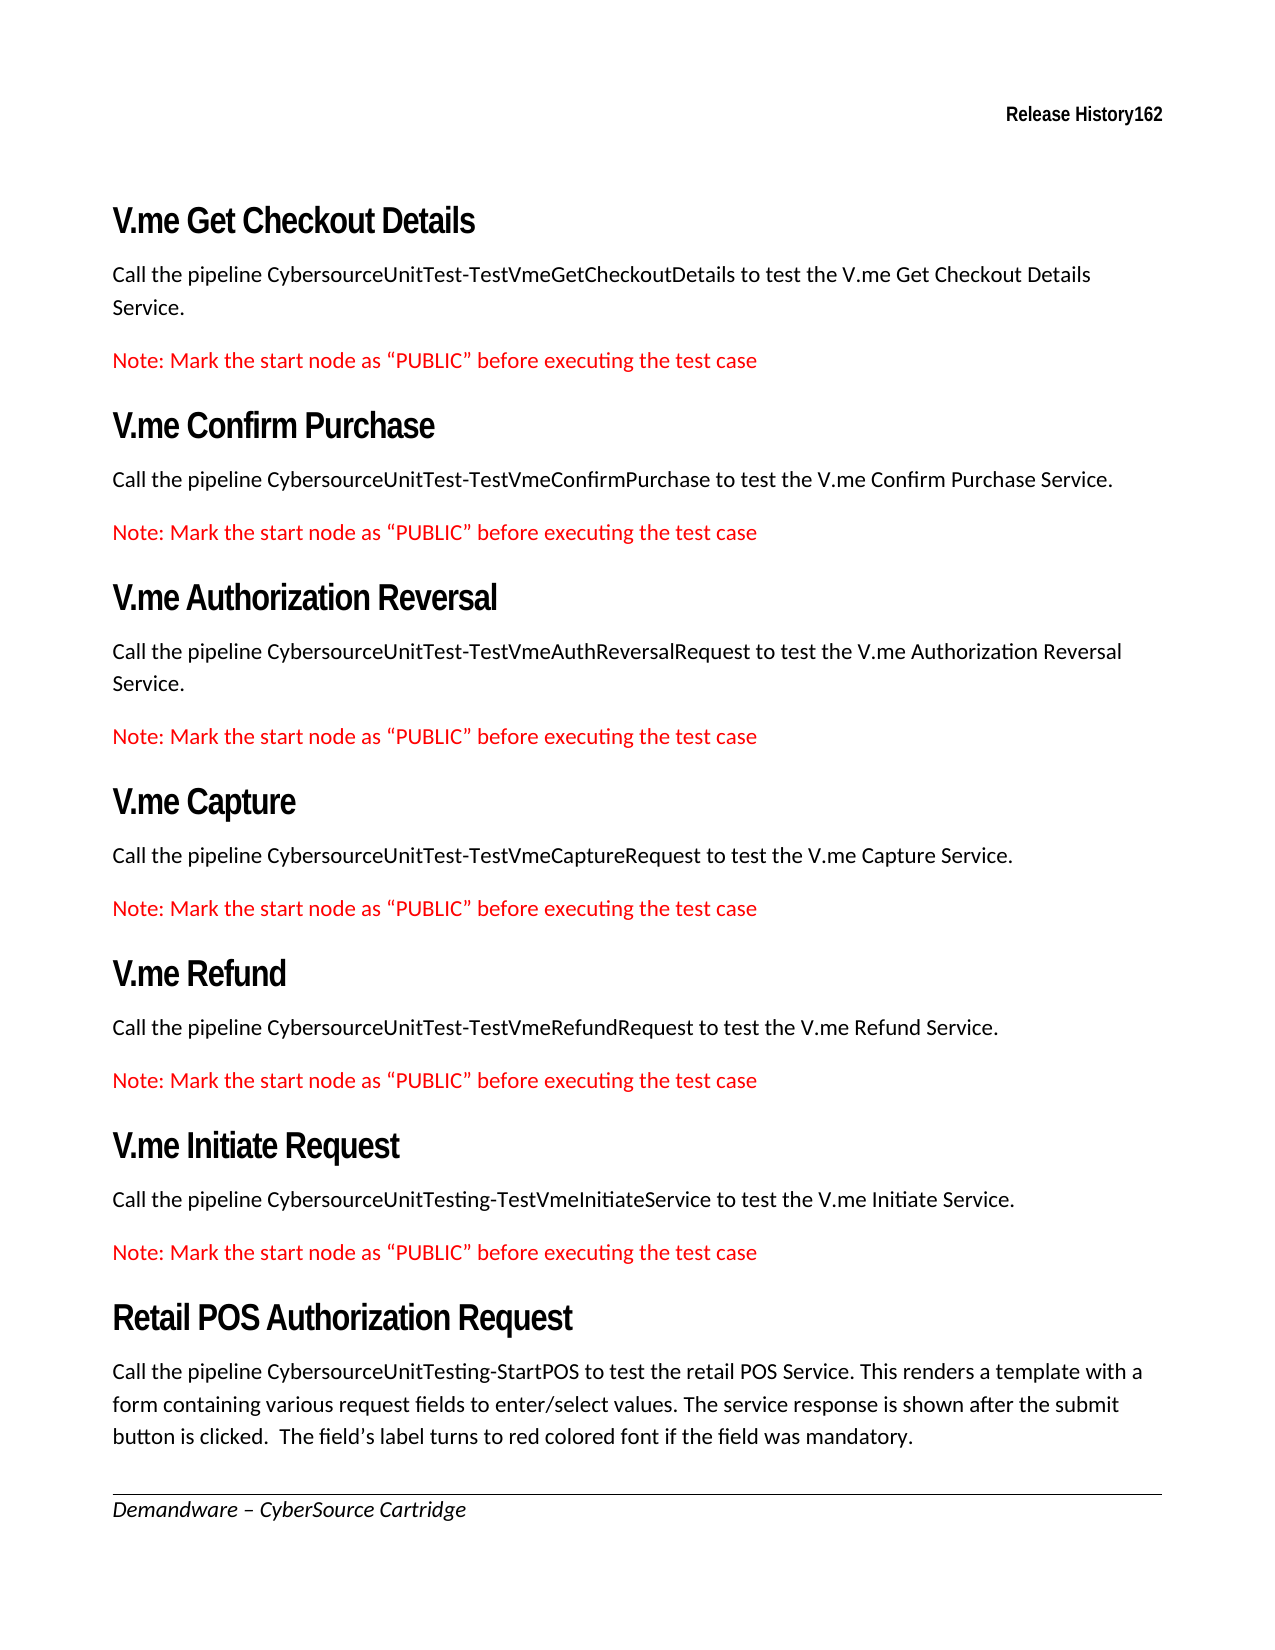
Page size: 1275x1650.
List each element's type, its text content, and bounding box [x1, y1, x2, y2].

text Note: Mark the start node as “PUBLIC” before executing the test case [112, 1066, 1162, 1094]
subtitle Retail POS Authorization Request [112, 1296, 1162, 1339]
text Note: Mark the start node as “PUBLIC” before executing the test case [112, 1238, 1162, 1266]
subtitle V.me Get Checkout Details [112, 199, 1162, 242]
text Call the pipeline CybersourceUnitTest-TestVmeConfirmPurchase to test the V.me Confirm Purchase Service. [112, 465, 1162, 493]
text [112, 346, 1162, 374]
text Call the pipeline CybersourceUnitTest-TestVmeCaptureRequest to test the V.me Capture Service. [112, 841, 1162, 869]
text Call the pipeline CybersourceUnitTest-TestVmeAuthReversalRequest to test the V.me Authorization Reversal Service. [112, 637, 1162, 697]
subtitle V.me Authorization Reversal [112, 575, 1162, 618]
subtitle V.me Confirm Purchase [112, 403, 1162, 446]
text Call the pipeline CybersourceUnitTesting-StartPOS to test the retail POS Service. This renders a template with a form containing various request fields to enter/select values. The service response is shown after the submit button is clicked. The field’s label turns to red colored font if the field was mandatory. [112, 1357, 1162, 1450]
text Call the pipeline CybersourceUnitTest-TestVmeGetCheckoutDetails to test the V.me Get Checkout Details Service. [112, 261, 1162, 321]
text Note: Mark the start node as “PUBLIC” before executing the test case [112, 722, 1162, 750]
subtitle V.me Refund [112, 951, 1162, 994]
text Call the pipeline CybersourceUnitTesting-TestVmeInitiateService to test the V.me Initiate Service. [112, 1185, 1162, 1213]
text Note: Mark the start node as “PUBLIC” before executing the test case [112, 518, 1162, 546]
text Note: Mark the start node as “PUBLIC” before executing the test case [112, 894, 1162, 922]
subtitle V.me Initiate Request [112, 1123, 1162, 1167]
text Call the pipeline CybersourceUnitTest-TestVmeRefundRequest to test the V.me Refund Service. [112, 1013, 1162, 1041]
subtitle V.me Capture [112, 779, 1162, 822]
